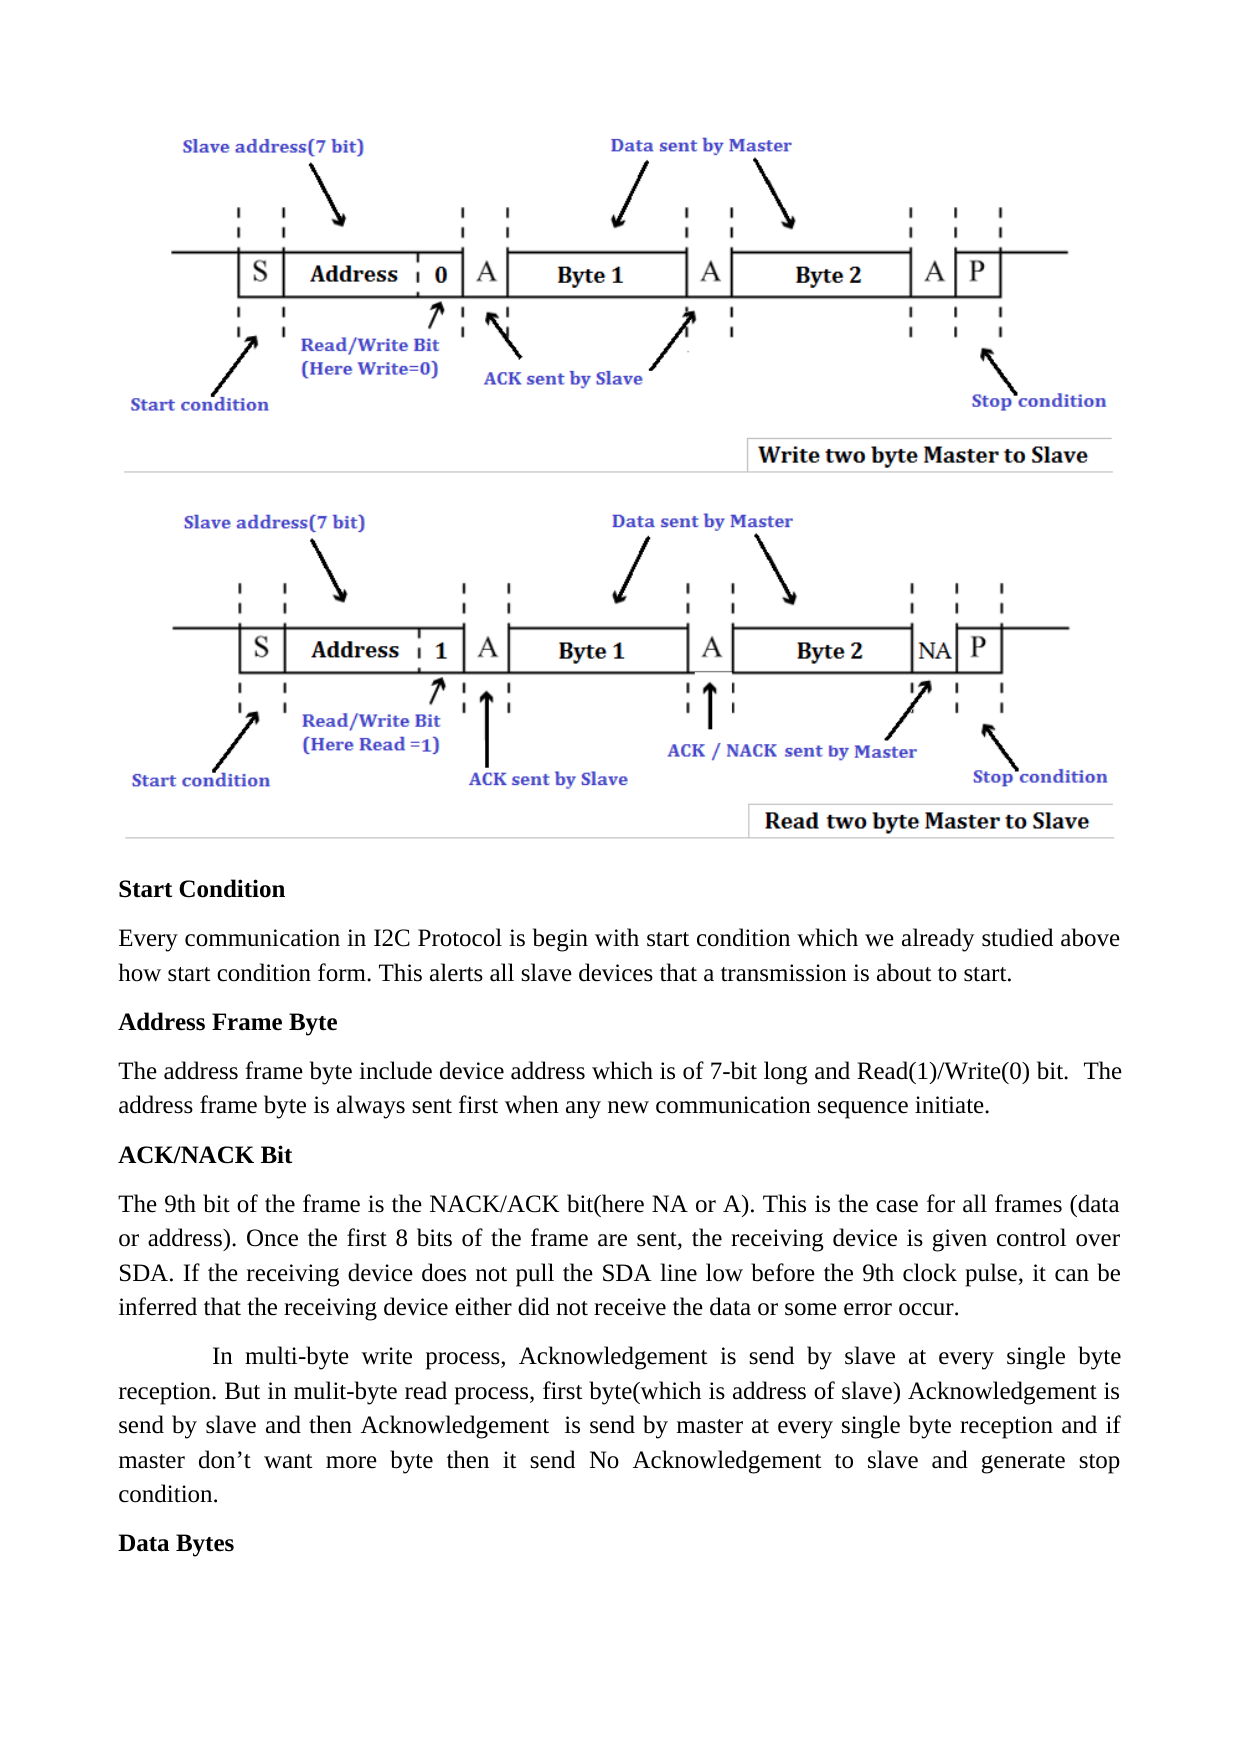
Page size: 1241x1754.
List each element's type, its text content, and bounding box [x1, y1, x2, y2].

text ACK/NACK Bit [118, 1140, 1122, 1168]
text In multi-byte write process, Acknowledgement is send by slave at every single byte reception. But in mulit-byte read process, first byte(which is address of slave) Acknowledgement is send by slave and then Acknowledgement is send by master at every single byte reception and if master don’t want more byte then it send No Acknowledgement to slave and generate stop condition. [118, 1341, 1122, 1508]
text Every communication in I2C Protocol is begin with start condition which we already studied above how start condition form. This alerts all slave devices that a transmission is about to start. [118, 923, 1122, 987]
text Start Condition [118, 874, 1122, 903]
text Address Frame Byte [118, 1007, 1122, 1036]
text The address frame byte include device address which is of 7-bit long and Read(1)/Write(0) bit. The address frame byte is always sent first when any new communication sequence initiate. [118, 1056, 1122, 1119]
picture [118, 118, 1123, 846]
text Data Bytes [118, 1528, 1122, 1557]
text The 9th bit of the frame is the NACK/ACK bit(here NA or A). This is the case for all frames (data or address). Once the first 8 bits of the frame are sent, the receiving device is given control over SDA. If the receiving device does not pull the SDA line low before the 9th clock pulse, it can be inferred that the receiving device either did not receive the data or some error occur. [118, 1189, 1122, 1321]
